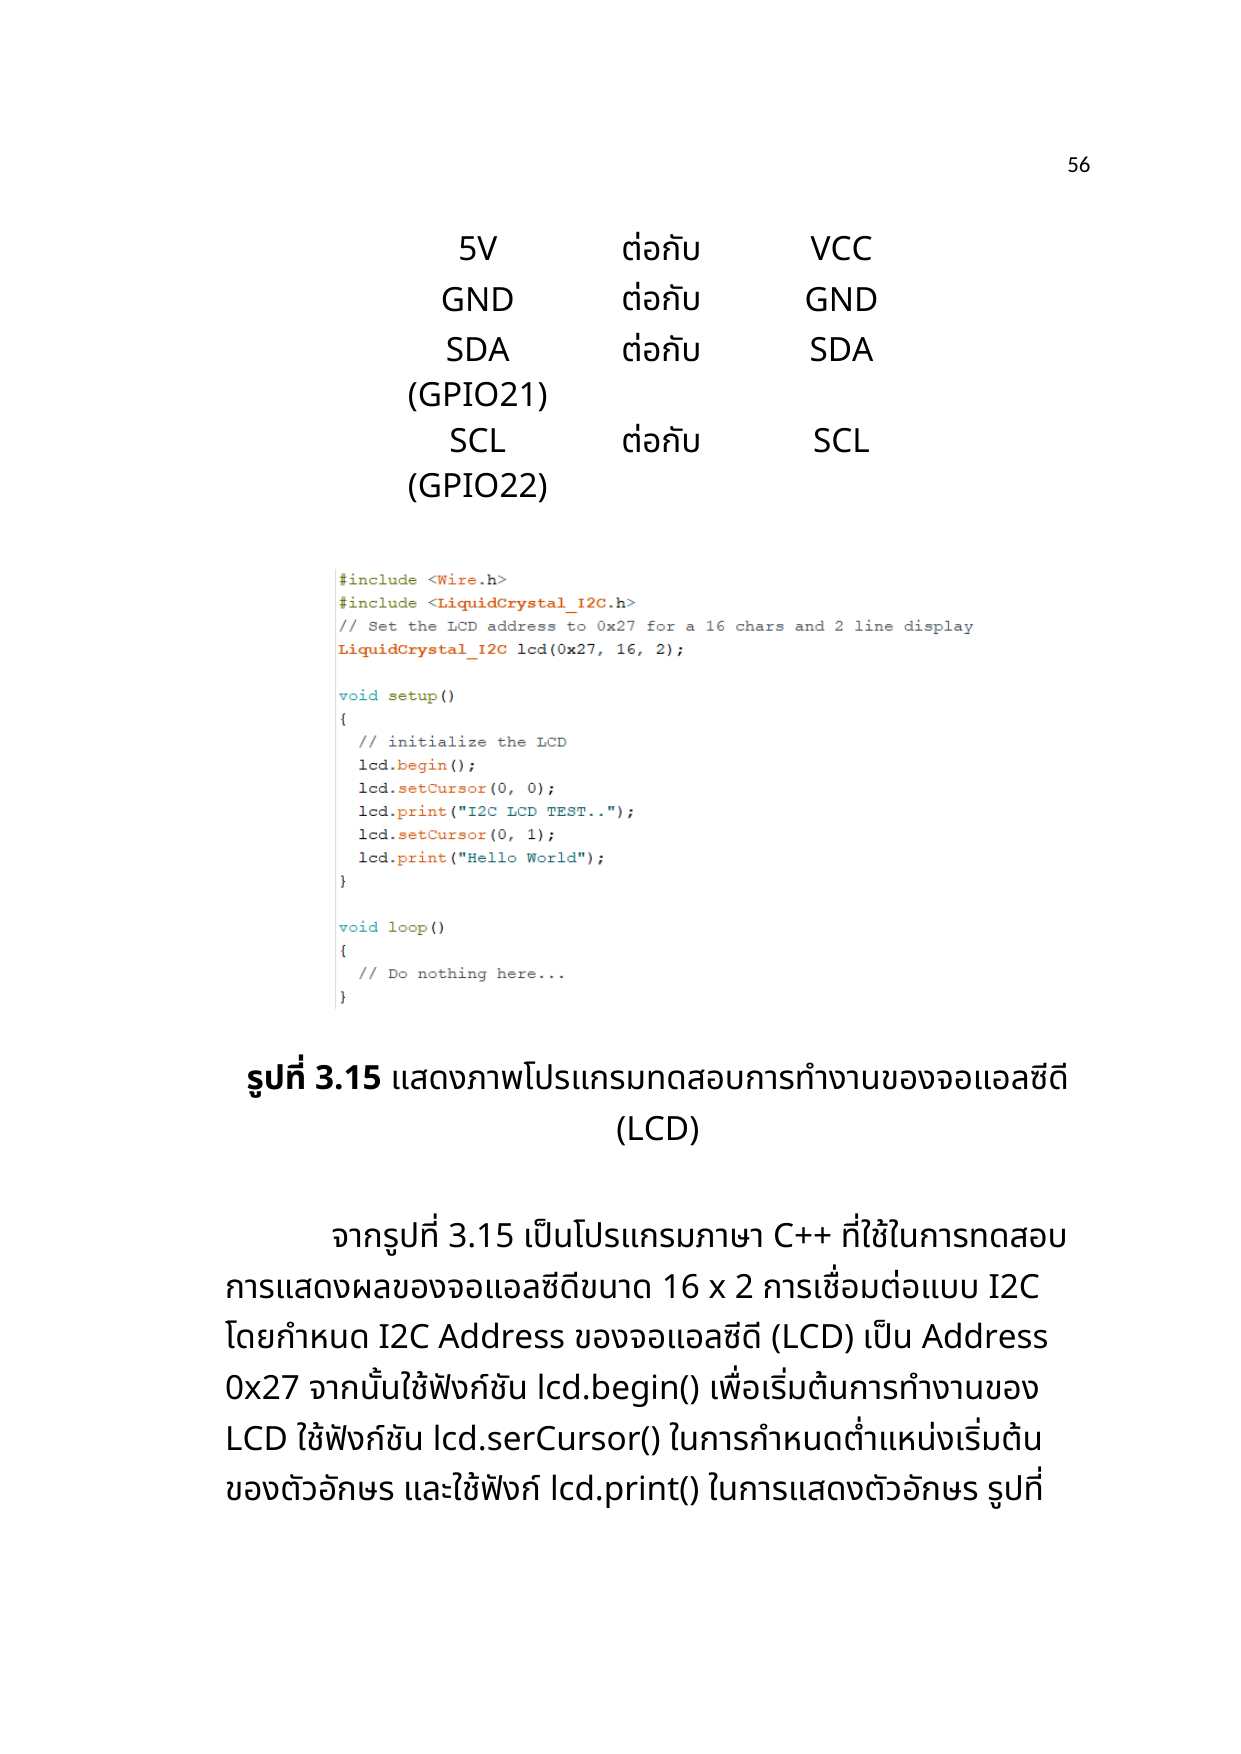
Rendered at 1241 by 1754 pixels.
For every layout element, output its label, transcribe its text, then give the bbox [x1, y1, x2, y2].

table_header VCC [760, 225, 922, 275]
table_cell GND [393, 275, 562, 326]
table_cell SCL [760, 417, 922, 507]
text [225, 1212, 1090, 1516]
table_header รูปที่ 3.15 แสดงภาพโปรแกรมทดสอบการทำงานของจอแอลซีดี (LCD) [225, 570, 1090, 1150]
table_cell SCL (GPIO22) [393, 417, 562, 507]
table_cell SDA (GPIO21) [393, 326, 562, 417]
table_cell SDA [760, 326, 922, 417]
picture [335, 569, 981, 1009]
table_header 5V [393, 225, 562, 275]
table_cell ต่อกับ [562, 326, 760, 417]
table_cell GND [760, 275, 922, 326]
table_cell ต่อกับ [562, 417, 760, 507]
table_cell ต่อกับ [562, 275, 760, 326]
table_header ต่อกับ [562, 225, 760, 275]
